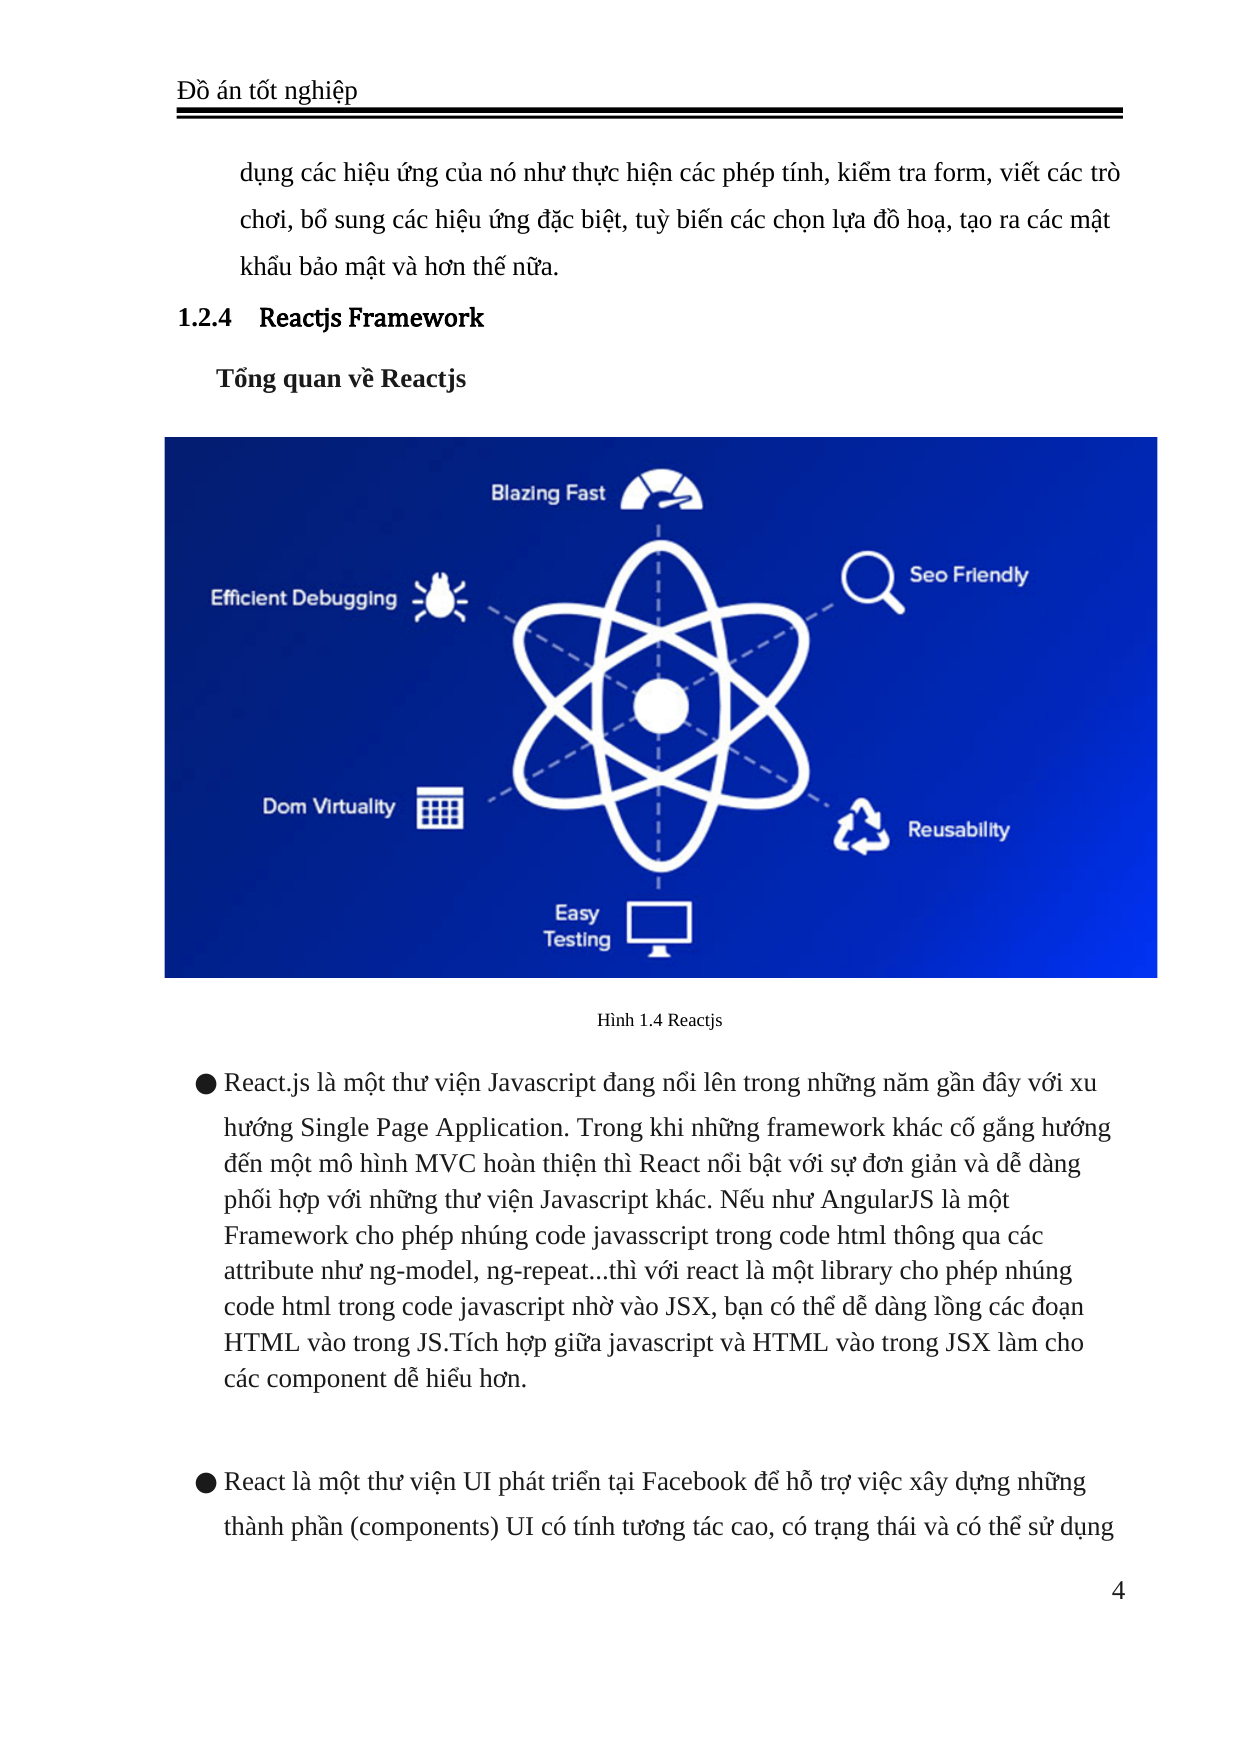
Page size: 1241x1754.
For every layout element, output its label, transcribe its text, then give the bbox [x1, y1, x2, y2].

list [194, 1450, 1125, 1541]
picture [164, 437, 1158, 978]
subtitle Reactjs Framework [177, 300, 1125, 332]
subtitle Tổng quan về Reactjs [216, 362, 1125, 393]
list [202, 156, 1122, 281]
text Hình 1.4 Reactjs [194, 1009, 1125, 1031]
list React.js là một thư viện Javascript đang nổi lên trong những năm gần đây với xu hướng Single Page Application. Trong khi những framework khác cố gắng hướng đến một mô hình MVC hoàn thiện thì React nổi bật với sự đơn giản và dễ dàng phối hợp với những thư viện Javascript khác. Nếu như AngularJS là một Framework cho phép nhúng code javasscript trong code html thông qua các attribute như ng-model, ng-repeat...thì với react là một library cho phép nhúng code html trong code javascript nhờ vào JSX, bạn có thể dễ dàng lồng các đoạn HTML vào trong JS.Tích hợp giữa javascript và HTML vào trong JSX làm cho các component dễ hiểu hơn. [194, 1051, 1125, 1393]
